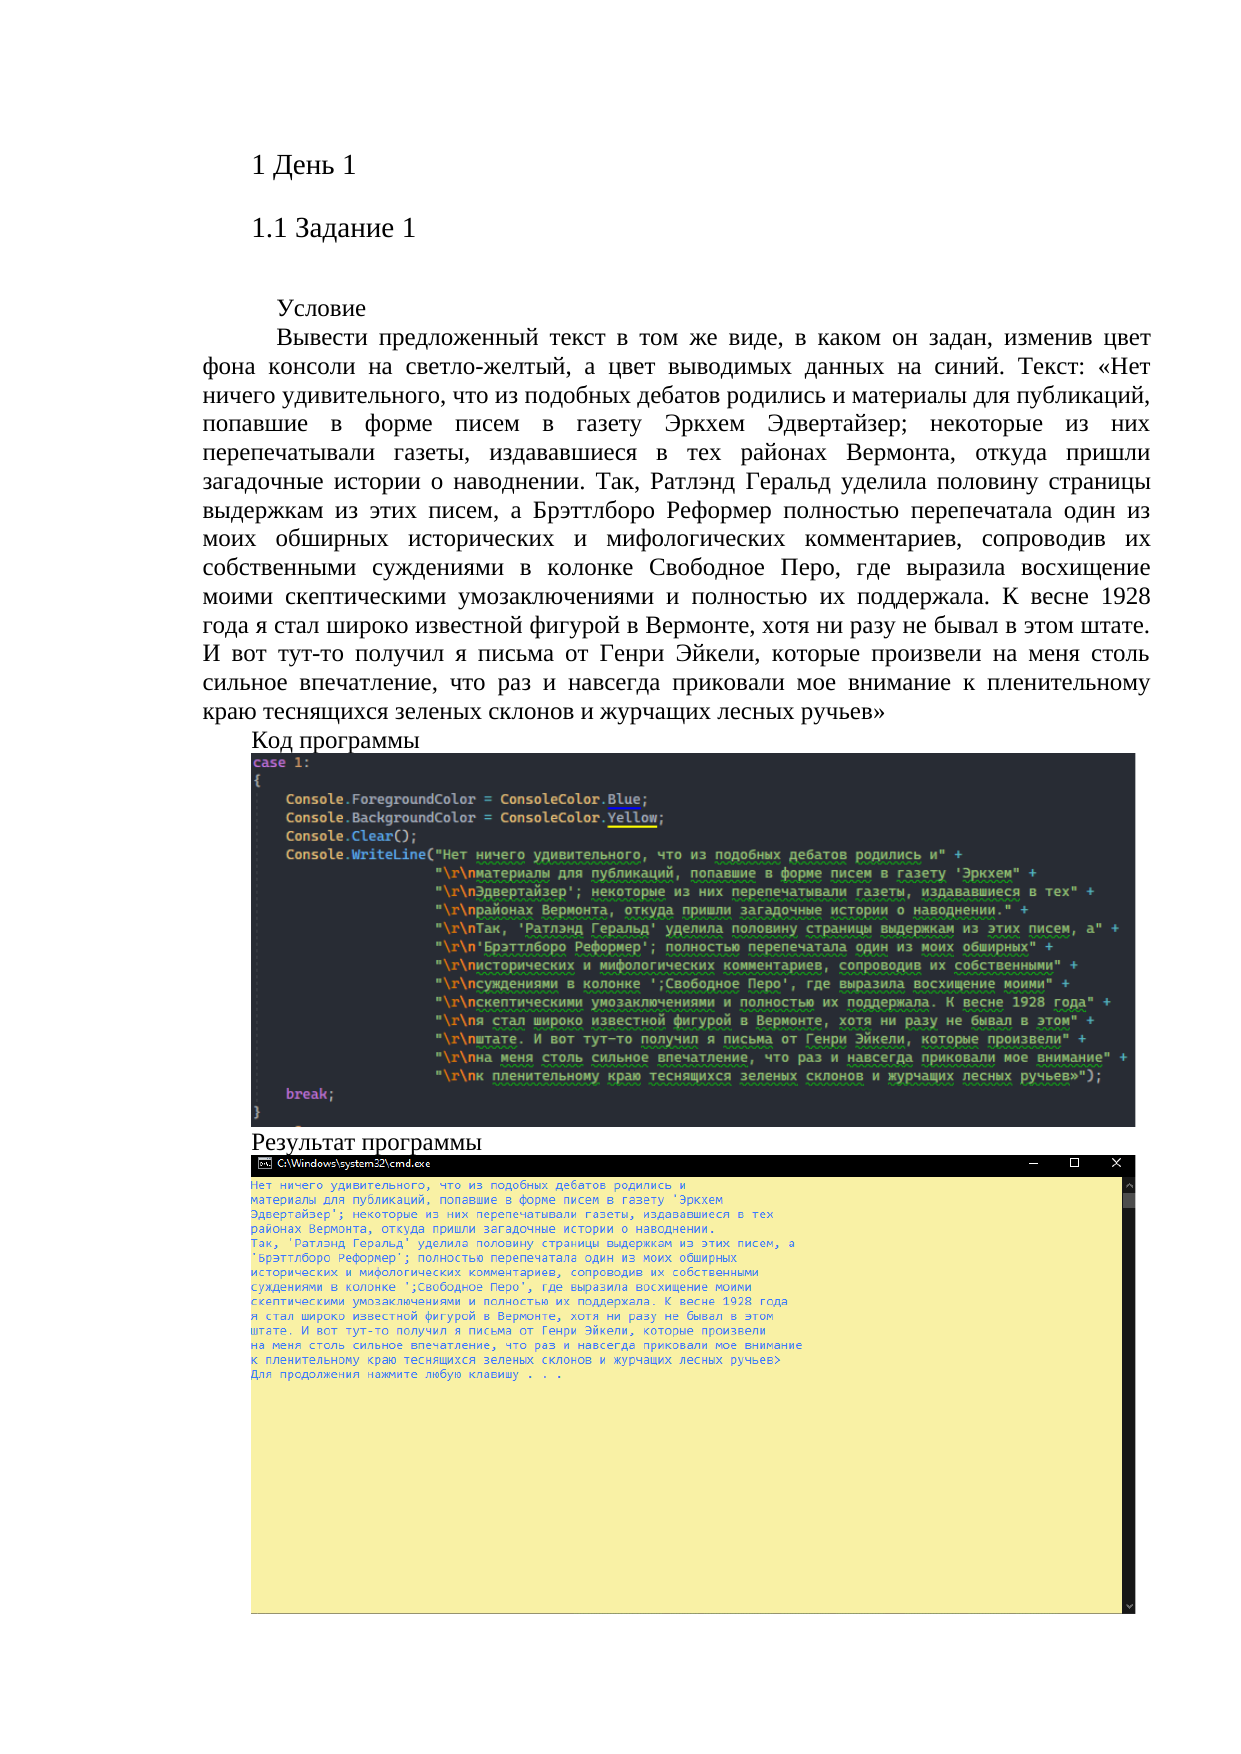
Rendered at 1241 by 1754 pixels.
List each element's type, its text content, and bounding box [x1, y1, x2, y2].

subtitle Задание 1 [177, 210, 1152, 243]
picture [251, 753, 1136, 1127]
text Код программы [177, 725, 1152, 753]
subtitle День 1 [177, 147, 1152, 181]
text Вывести предложенный текст в том же виде, в каком он задан, изменив цвет фона консоли на светло-желтый, а цвет выводимых данных на синий. Текст: «Нет ничего удивительного, что из подобных дебатов родились и материалы для публикаций, попавшие в форме писем в газету Эркхем Эдвертайзер; некоторые из них перепечатывали газеты, издававшиеся в тех районах Вермонта, откуда пришли загадочные истории о наводнении. Так, Ратлэнд Геральд уделила половину страницы выдержкам из этих писем, а Брэттлборо Реформер полностью перепечатала один из моих обширных исторических и мифологических комментариев, сопроводив их собственными суждениями в колонке Свободное Перо, где выразила восхищение моими скептическими умозаключениями и полностью их поддержала. К весне 1928 года я стал широко известной фигурой в Вермонте, хотя ни разу не бывал в этом штате. И вот тут-то получил я письма от Генри Эйкели, которые произвели на меня столь сильное впечатление, что раз и навсегда приковали мое внимание к пленительному краю теснящихся зеленых склонов и журчащих лесных ручьев» [202, 322, 1152, 725]
text Результат программы [177, 1127, 1152, 1156]
picture [251, 1155, 1136, 1614]
text Условие [202, 293, 1152, 322]
